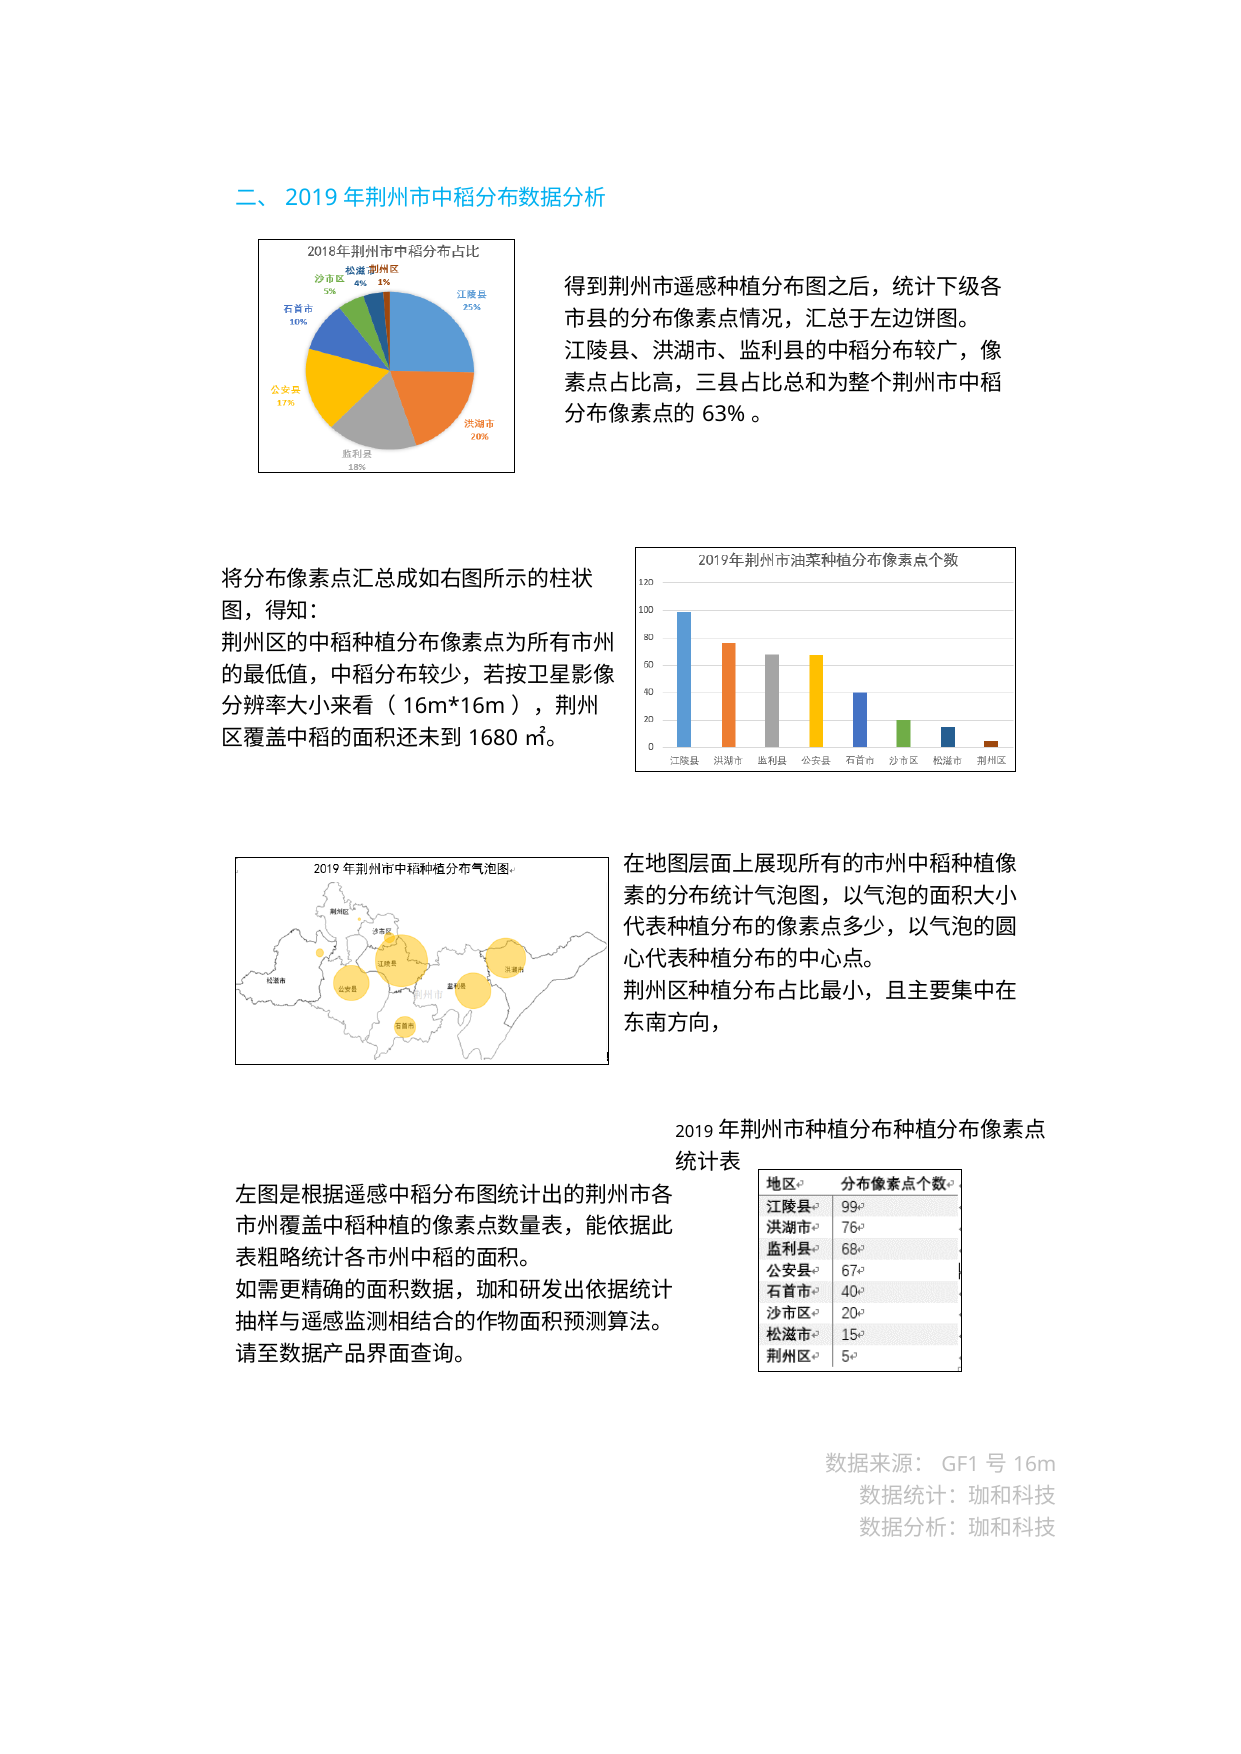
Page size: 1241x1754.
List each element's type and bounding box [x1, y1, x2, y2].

picture [236, 858, 608, 1064]
picture [259, 240, 514, 472]
picture [636, 548, 1015, 771]
picture [759, 1170, 961, 1371]
